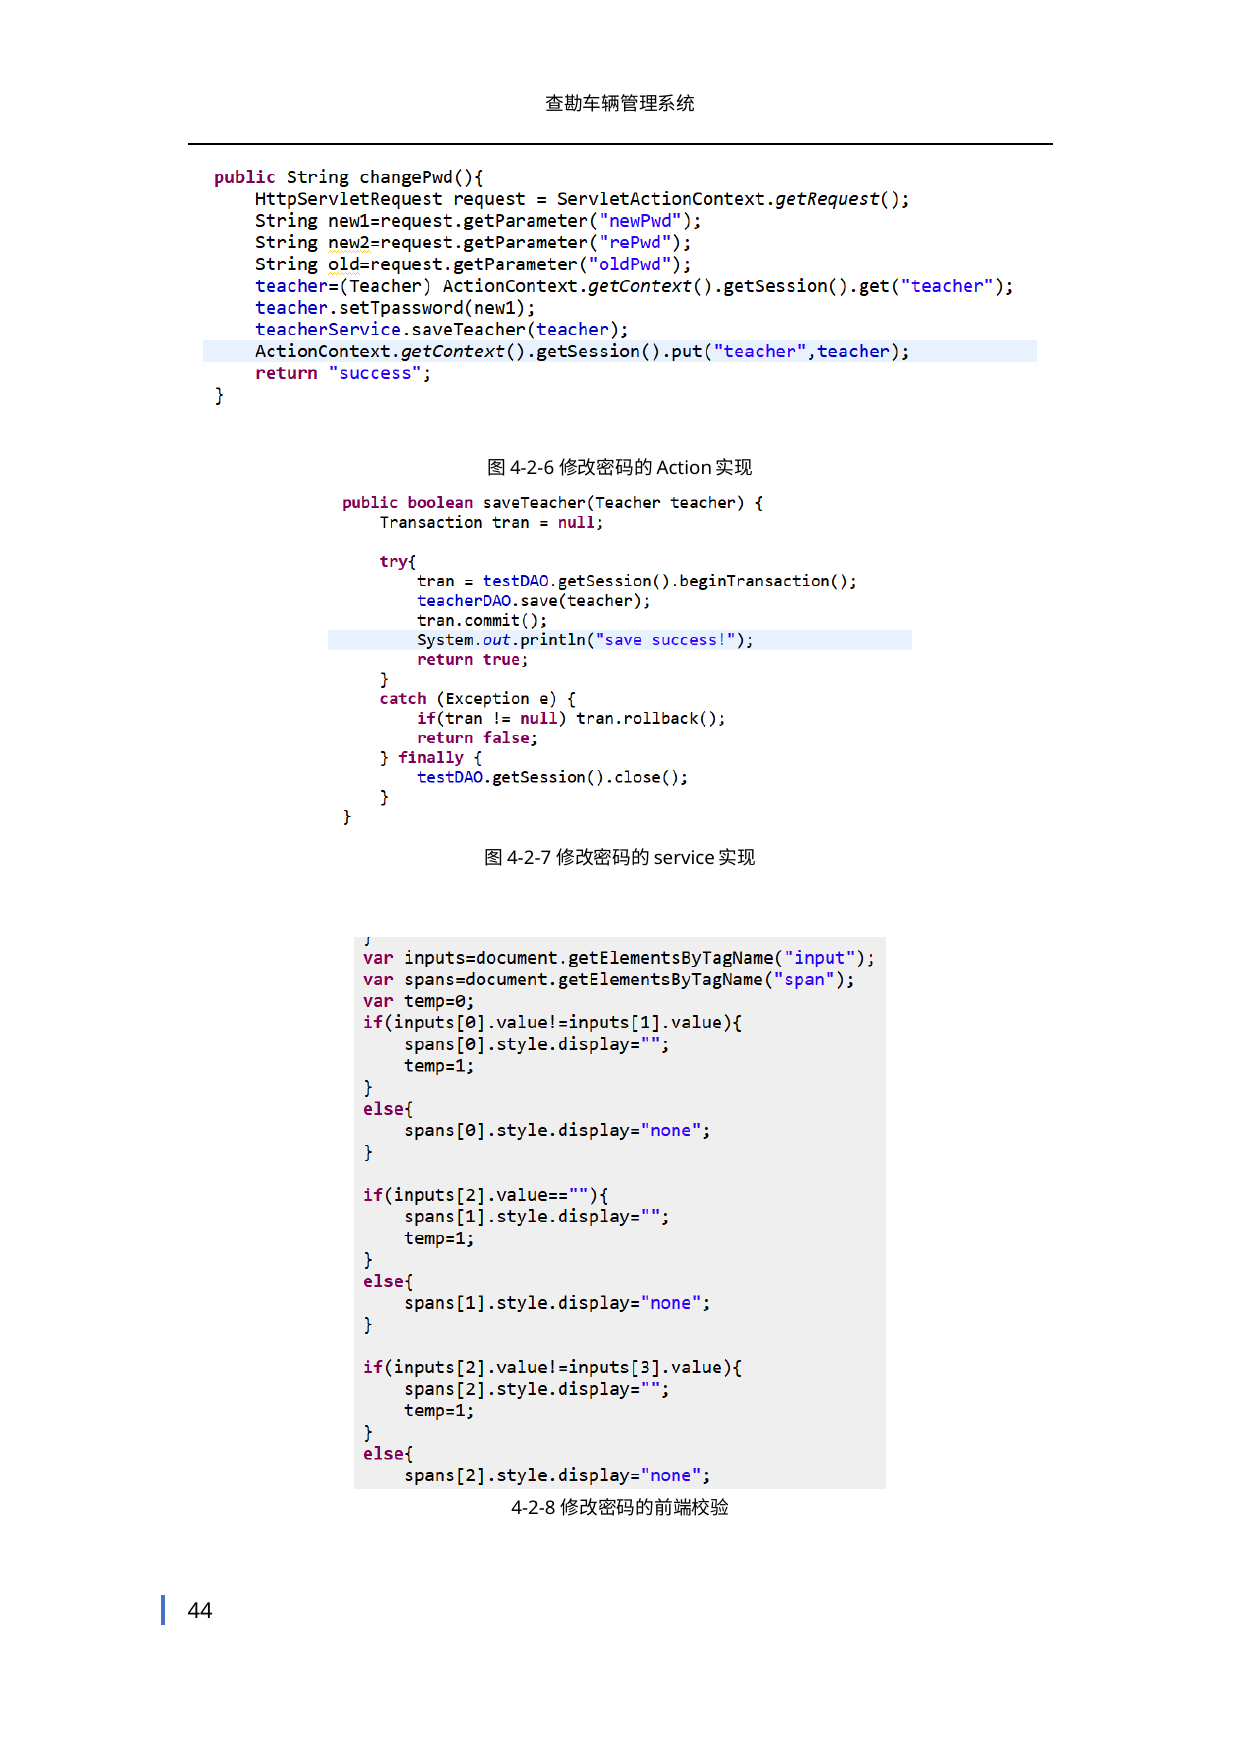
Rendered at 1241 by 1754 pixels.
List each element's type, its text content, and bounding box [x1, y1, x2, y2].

picture [203, 157, 1037, 423]
picture [354, 937, 886, 1489]
text 图4-2-6 修改密码的Action实现 [187, 450, 1053, 483]
picture [328, 482, 912, 834]
text 4-2-8 修改密码的前端校验 [187, 1490, 1053, 1523]
text 图4-2-7 修改密码的service实现 [187, 840, 1053, 873]
